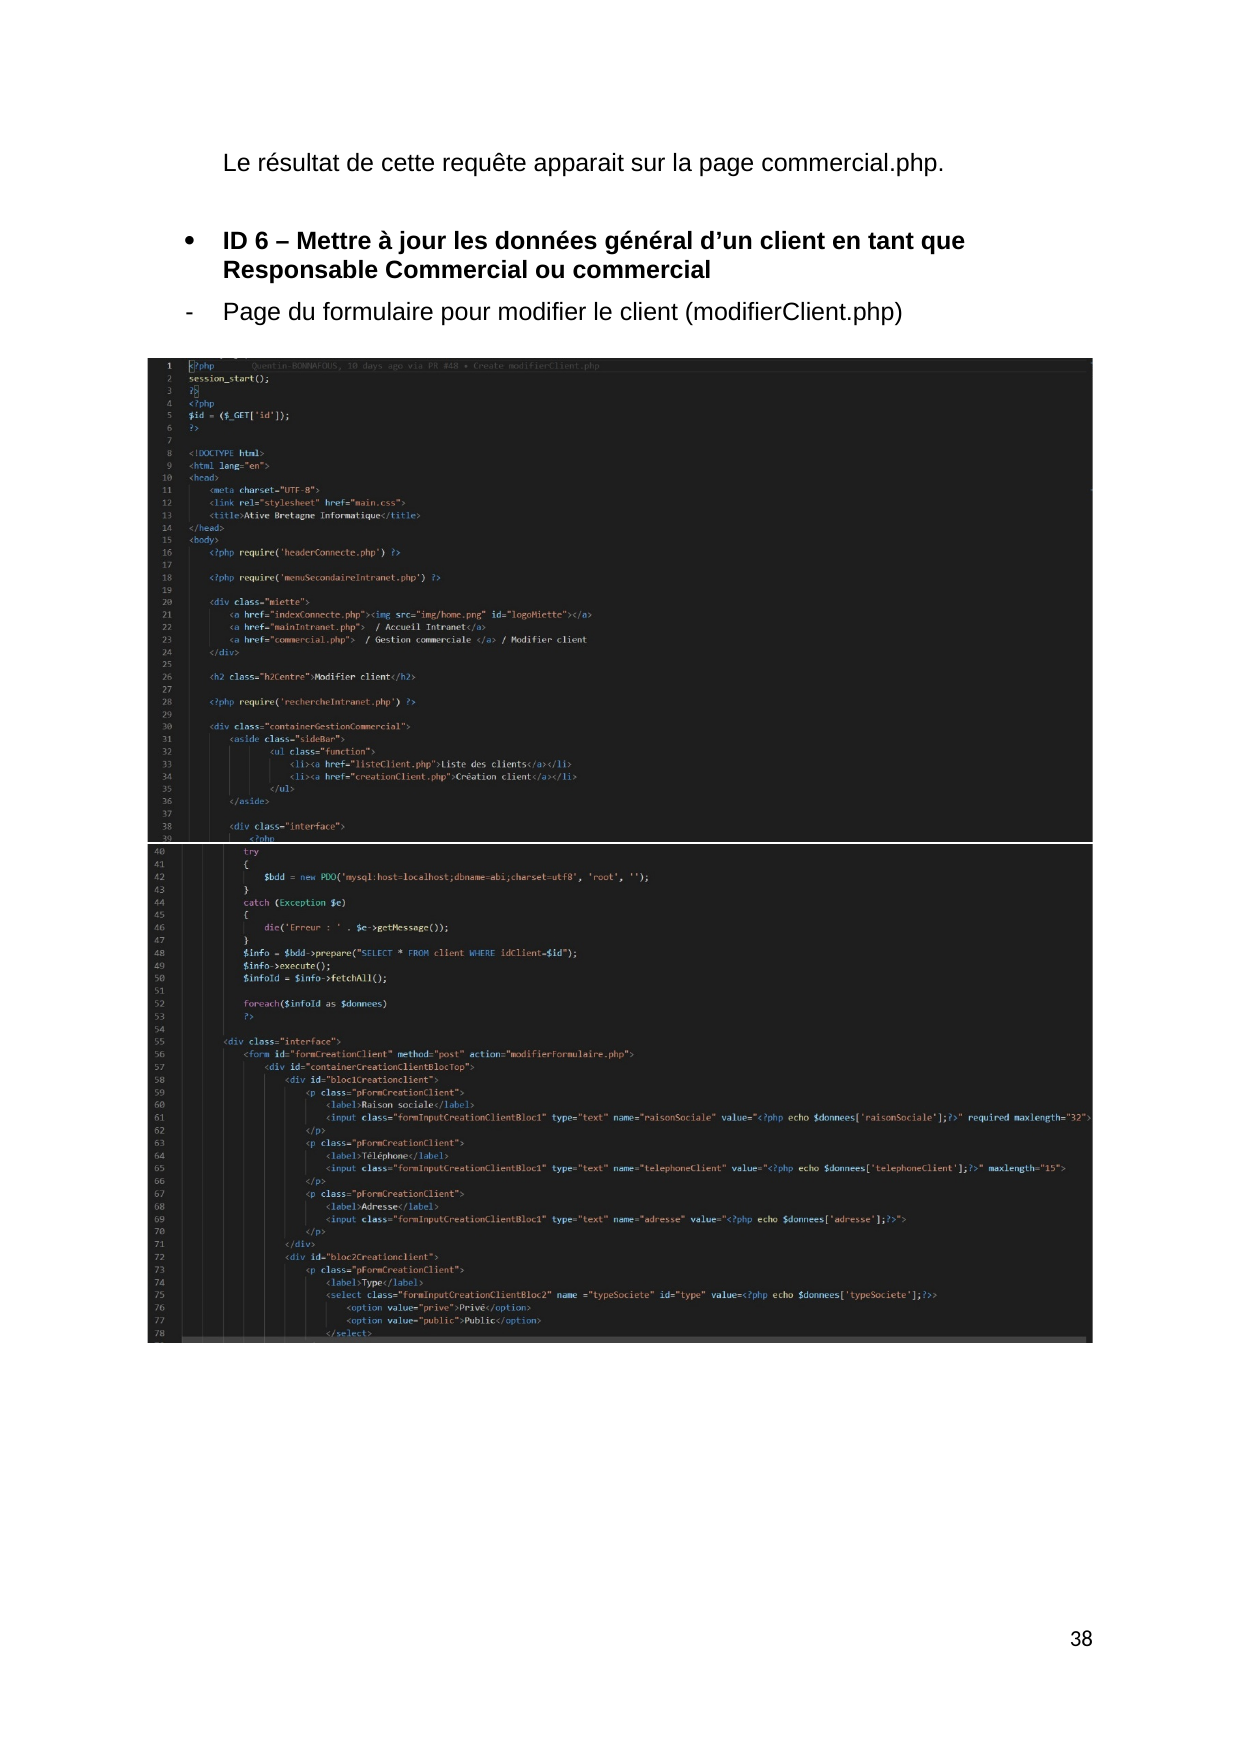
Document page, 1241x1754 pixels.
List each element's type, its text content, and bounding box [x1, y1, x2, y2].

text ID 6 – Mettre à jour les données général d’un client en tant que Responsable Commercial ou commercial [185, 226, 1093, 284]
list Le résultat de cette requête apparait sur la page commercial.php. [223, 148, 1093, 176]
picture [147, 844, 1093, 1343]
picture [147, 358, 1093, 842]
list Page du formulaire pour modifier le client (modifierClient.php) [185, 296, 1093, 325]
